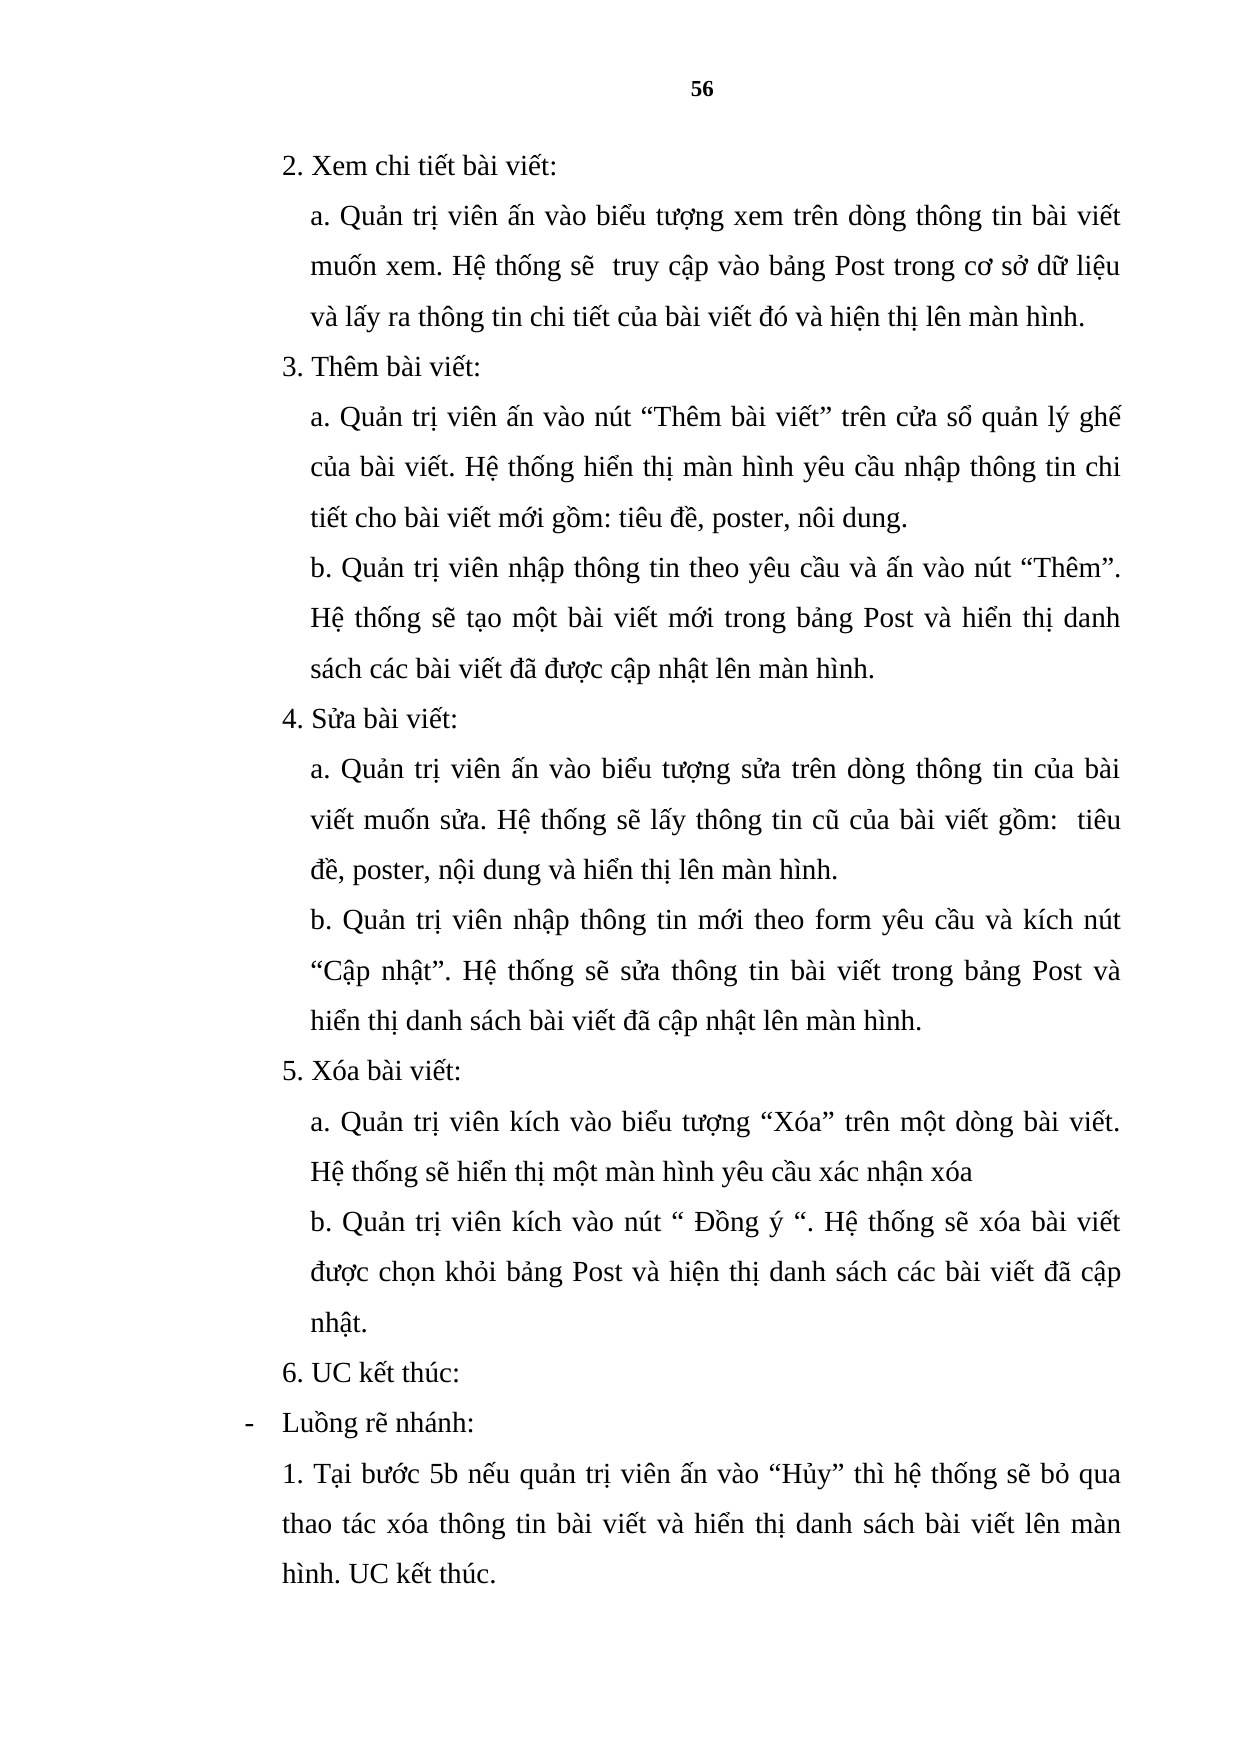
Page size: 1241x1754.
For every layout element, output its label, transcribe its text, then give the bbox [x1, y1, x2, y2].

list 6. UC kết thúc: [282, 1355, 1122, 1389]
text 5. Xóa bài viết: [207, 1053, 1122, 1087]
list 4. Sửa bài viết: [282, 701, 1122, 735]
text b. Quản trị viên kích vào nút “ Đồng ý “. Hệ thống sẽ xóa bài viết được chọn khỏi bảng Post và hiện thị danh sách các bài viết đã cập nhật. [310, 1204, 1122, 1338]
list 3. Thêm bài viết: [282, 349, 1122, 382]
list 1. Tại bước 5b nếu quản trị viên ấn vào “Hủy” thì hệ thống sẽ bỏ qua thao tác xóa thông tin bài viết và hiển thị danh sách bài viết lên màn hình. UC kết thúc. [282, 1456, 1122, 1590]
text a. Quản trị viên kích vào biểu tượng “Xóa” trên một dòng bài viết. Hệ thống sẽ hiển thị một màn hình yêu cầu xác nhận xóa [310, 1104, 1122, 1187]
list a. Quản trị viên ấn vào nút “Thêm bài viết” trên cửa sổ quản lý ghế của bài viết. Hệ thống hiển thị màn hình yêu cầu nhập thông tin chi tiết cho bài viết mới gồm: tiêu đề, poster, nôi dung. [310, 399, 1122, 533]
list 2. Xem chi tiết bài viết: [282, 148, 1122, 181]
list Luồng rẽ nhánh: [244, 1406, 1122, 1439]
list a. Quản trị viên ấn vào biểu tượng sửa trên dòng thông tin của bài viết muốn sửa. Hệ thống sẽ lấy thông tin cũ của bài viết gồm: tiêu đề, poster, nội dung và hiển thị lên màn hình. [310, 751, 1122, 886]
list a. Quản trị viên ấn vào biểu tượng xem trên dòng thông tin bài viết muốn xem. Hệ thống sẽ truy cập vào bảng Post trong cơ sở dữ liệu và lấy ra thông tin chi tiết của bài viết đó và hiện thị lên màn hình. [310, 198, 1122, 332]
list b. Quản trị viên nhập thông tin mới theo form yêu cầu và kích nút “Cập nhật”. Hệ thống sẽ sửa thông tin bài viết trong bảng Post và hiển thị danh sách bài viết đã cập nhật lên màn hình. [310, 902, 1122, 1037]
list b. Quản trị viên nhập thông tin theo yêu cầu và ấn vào nút “Thêm”. Hệ thống sẽ tạo một bài viết mới trong bảng Post và hiển thị danh sách các bài viết đã được cập nhật lên màn hình. [310, 550, 1122, 684]
